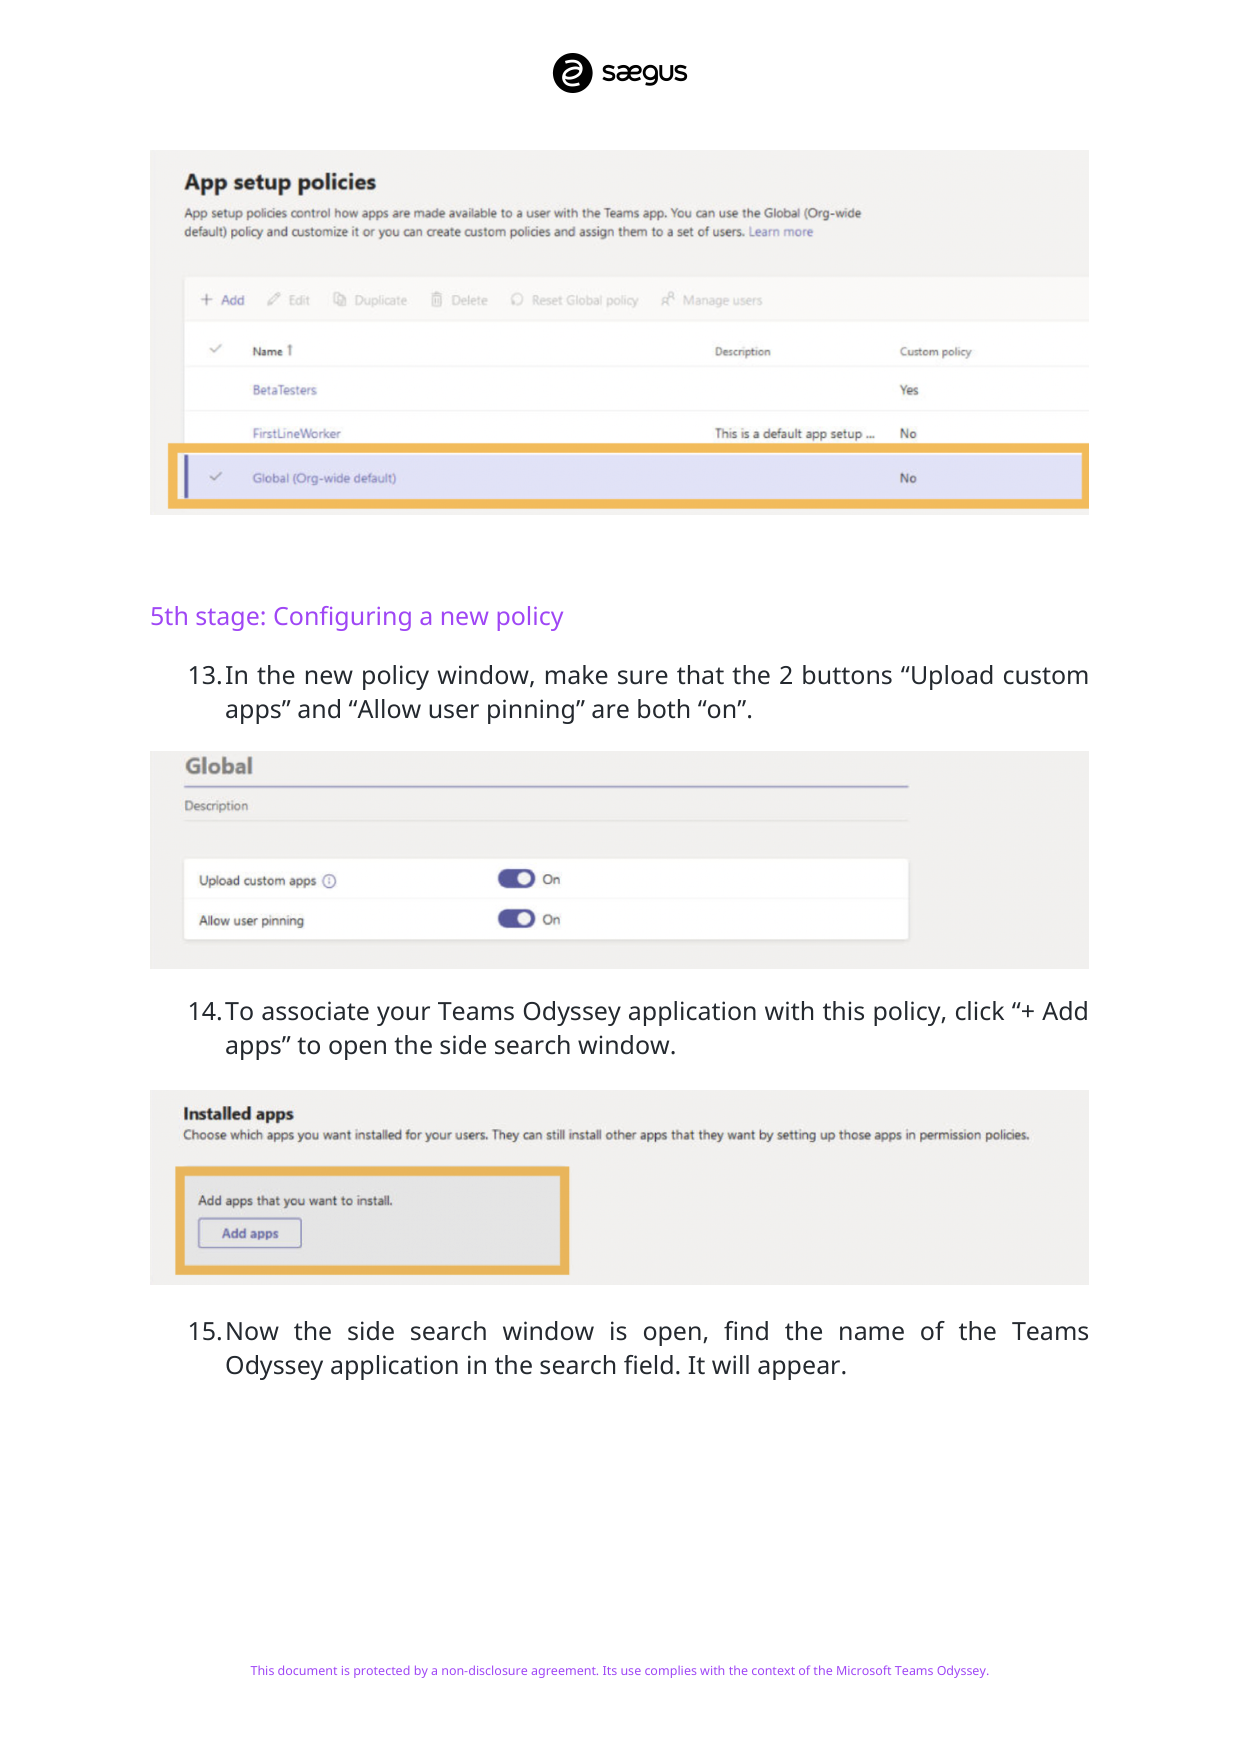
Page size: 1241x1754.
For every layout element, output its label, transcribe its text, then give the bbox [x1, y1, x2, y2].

list In the new policy window, make sure that the 2 buttons “Upload custom apps” and “Allow user pinning” are both “on”. [187, 658, 1090, 726]
picture [150, 751, 1089, 969]
list To associate your Teams Odyssey application with this policy, click “+ Add apps” to open the side search window. [187, 993, 1090, 1061]
picture [150, 1090, 1089, 1285]
picture [150, 150, 1089, 515]
text 5th stage: Configuring a new policy [150, 599, 1090, 633]
list Now the side search window is open, find the name of the Teams Odyssey application in the search field. It will appear. [187, 1314, 1090, 1382]
